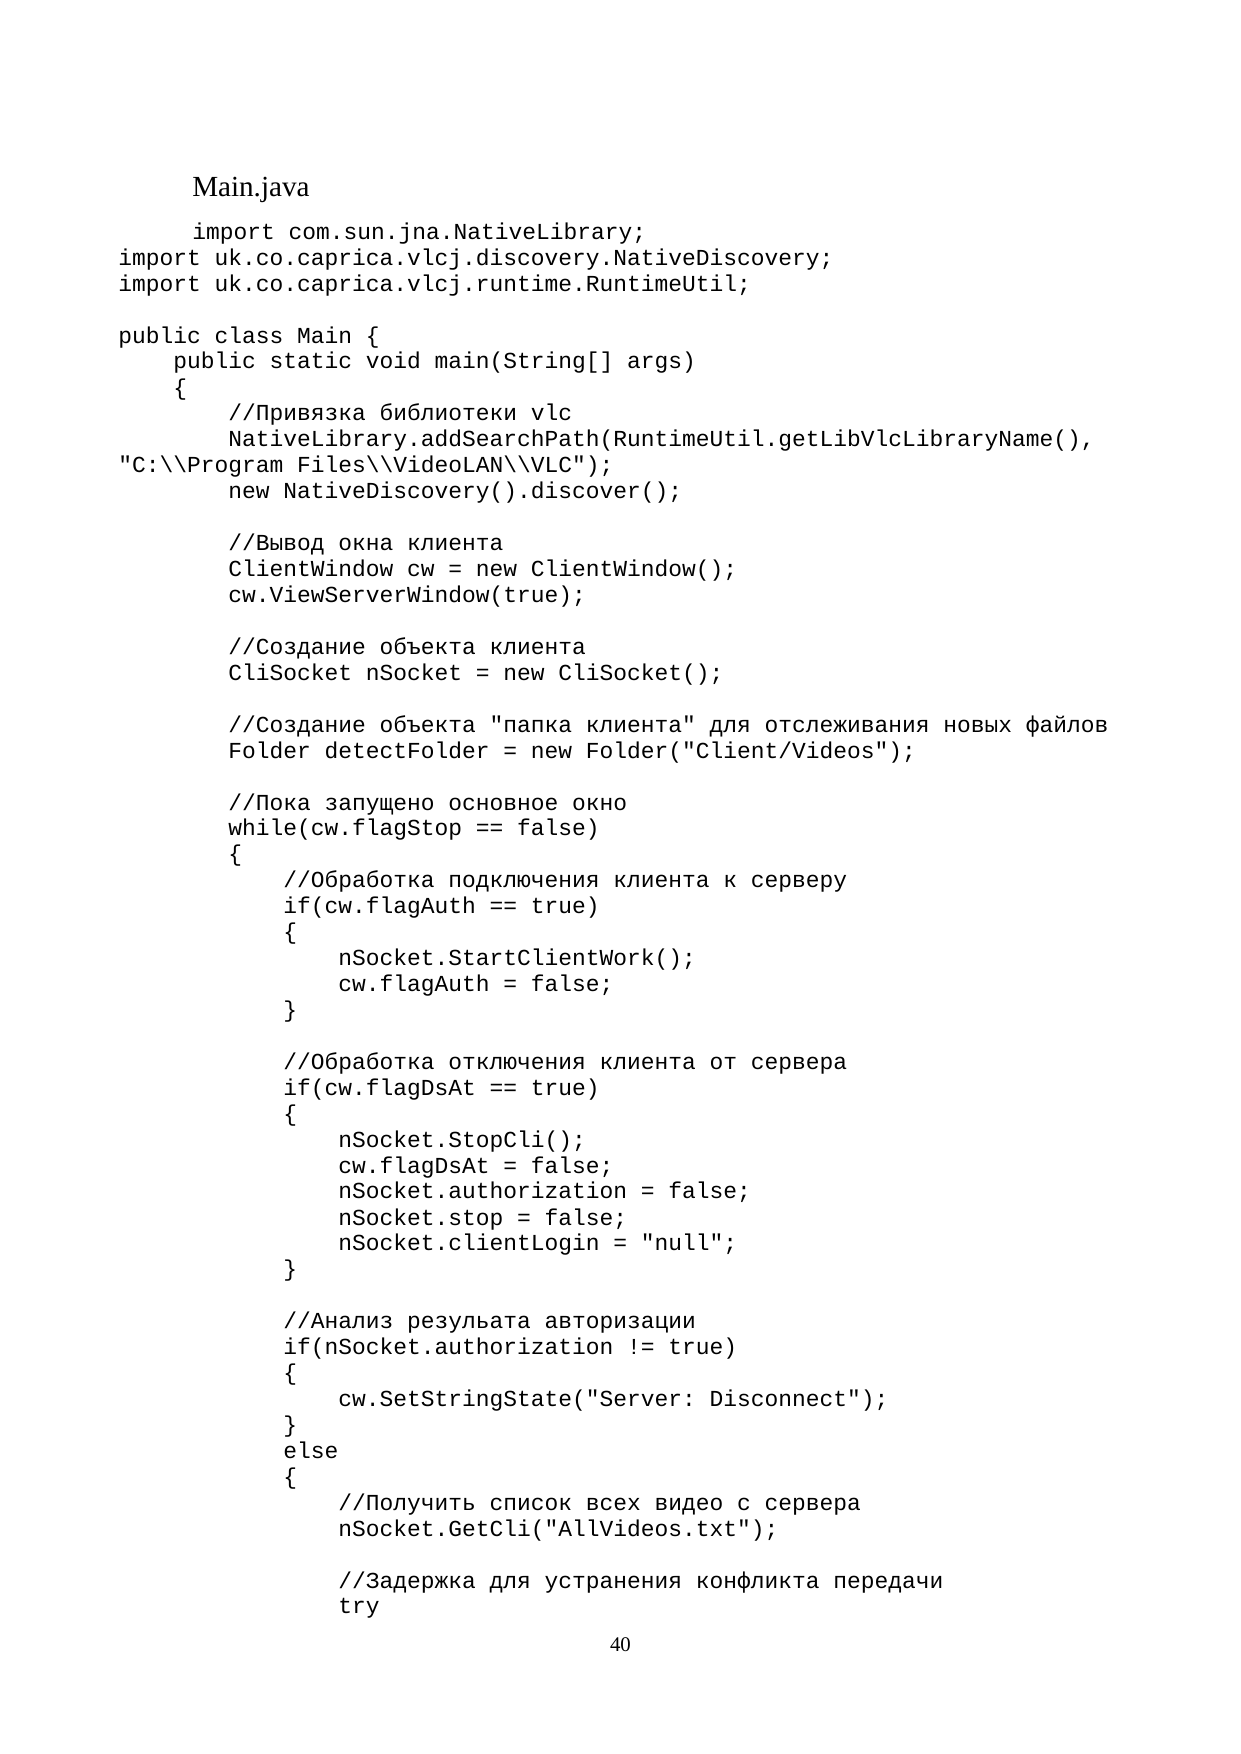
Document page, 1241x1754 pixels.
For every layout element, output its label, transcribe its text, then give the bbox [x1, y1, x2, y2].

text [118, 220, 1152, 1621]
text Main.java [118, 169, 1152, 203]
